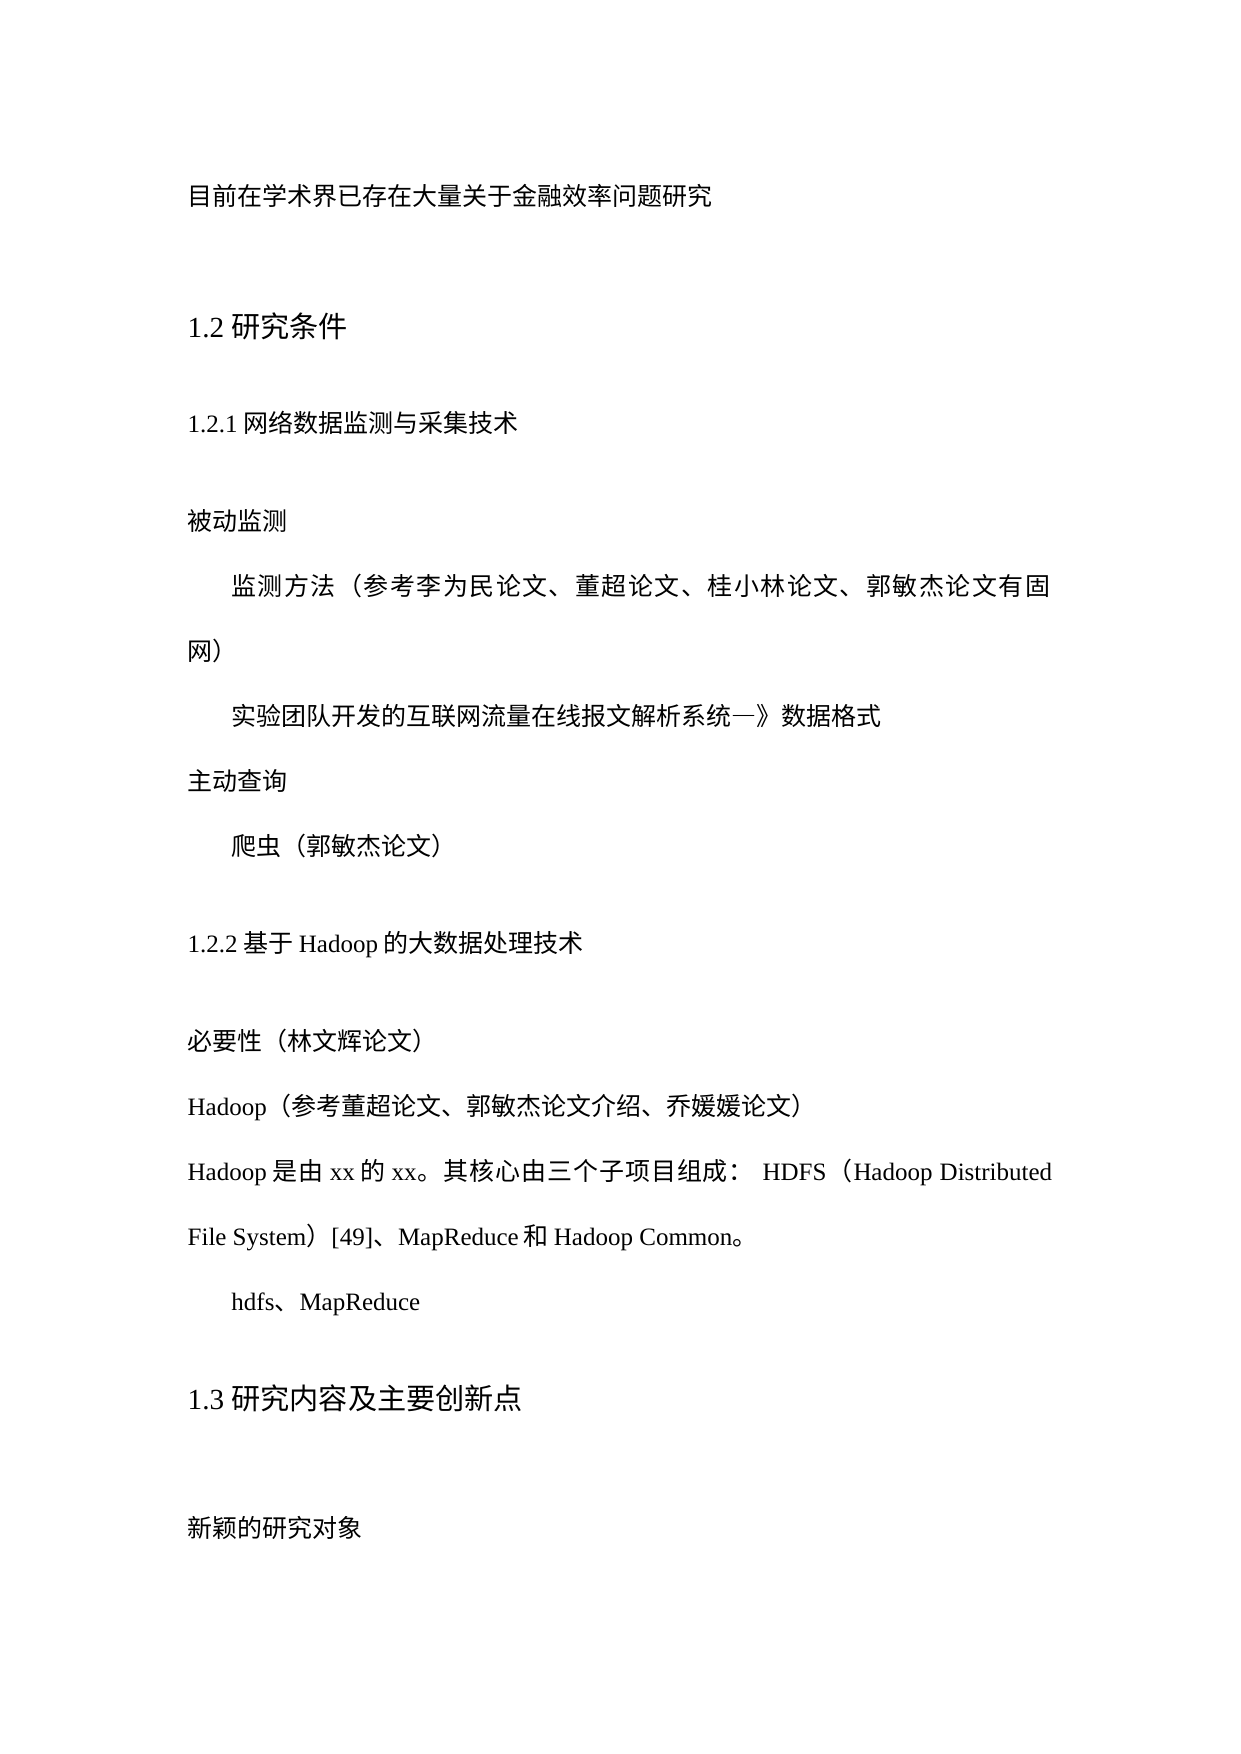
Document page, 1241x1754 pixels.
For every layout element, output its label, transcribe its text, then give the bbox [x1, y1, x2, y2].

text 目前在学术界已存在大量关于金融效率问题研究 [187, 162, 1053, 227]
text 研究内容及主要创新点 [187, 1364, 1053, 1429]
text 爬虫（郭敏杰论文） [187, 812, 1053, 877]
text 网络数据监测与采集技术 [187, 389, 1053, 454]
text 主动查询 [187, 747, 1053, 812]
text 实验团队开发的互联网流量在线报文解析系统—》数据格式 [187, 682, 1053, 747]
text 基于Hadoop的大数据处理技术 [187, 909, 1053, 974]
text 监测方法（参考李为民论文、董超论文、桂小林论文、郭敏杰论文有固网） [187, 552, 1053, 682]
text 研究条件 [187, 292, 1053, 357]
text 被动监测 [187, 487, 1053, 552]
text Hadoop是由xx的xx。其核心由三个子项目组成： HDFS（Hadoop Distributed File System）[49]、MapReduce和Hadoop Common。 [187, 1137, 1053, 1267]
text Hadoop（参考董超论文、郭敏杰论文介绍、乔媛媛论文） [187, 1072, 1053, 1137]
text hdfs、MapReduce [187, 1267, 1053, 1332]
text 新颖的研究对象 [187, 1494, 1053, 1559]
text 必要性（林文辉论文） [187, 1007, 1053, 1072]
